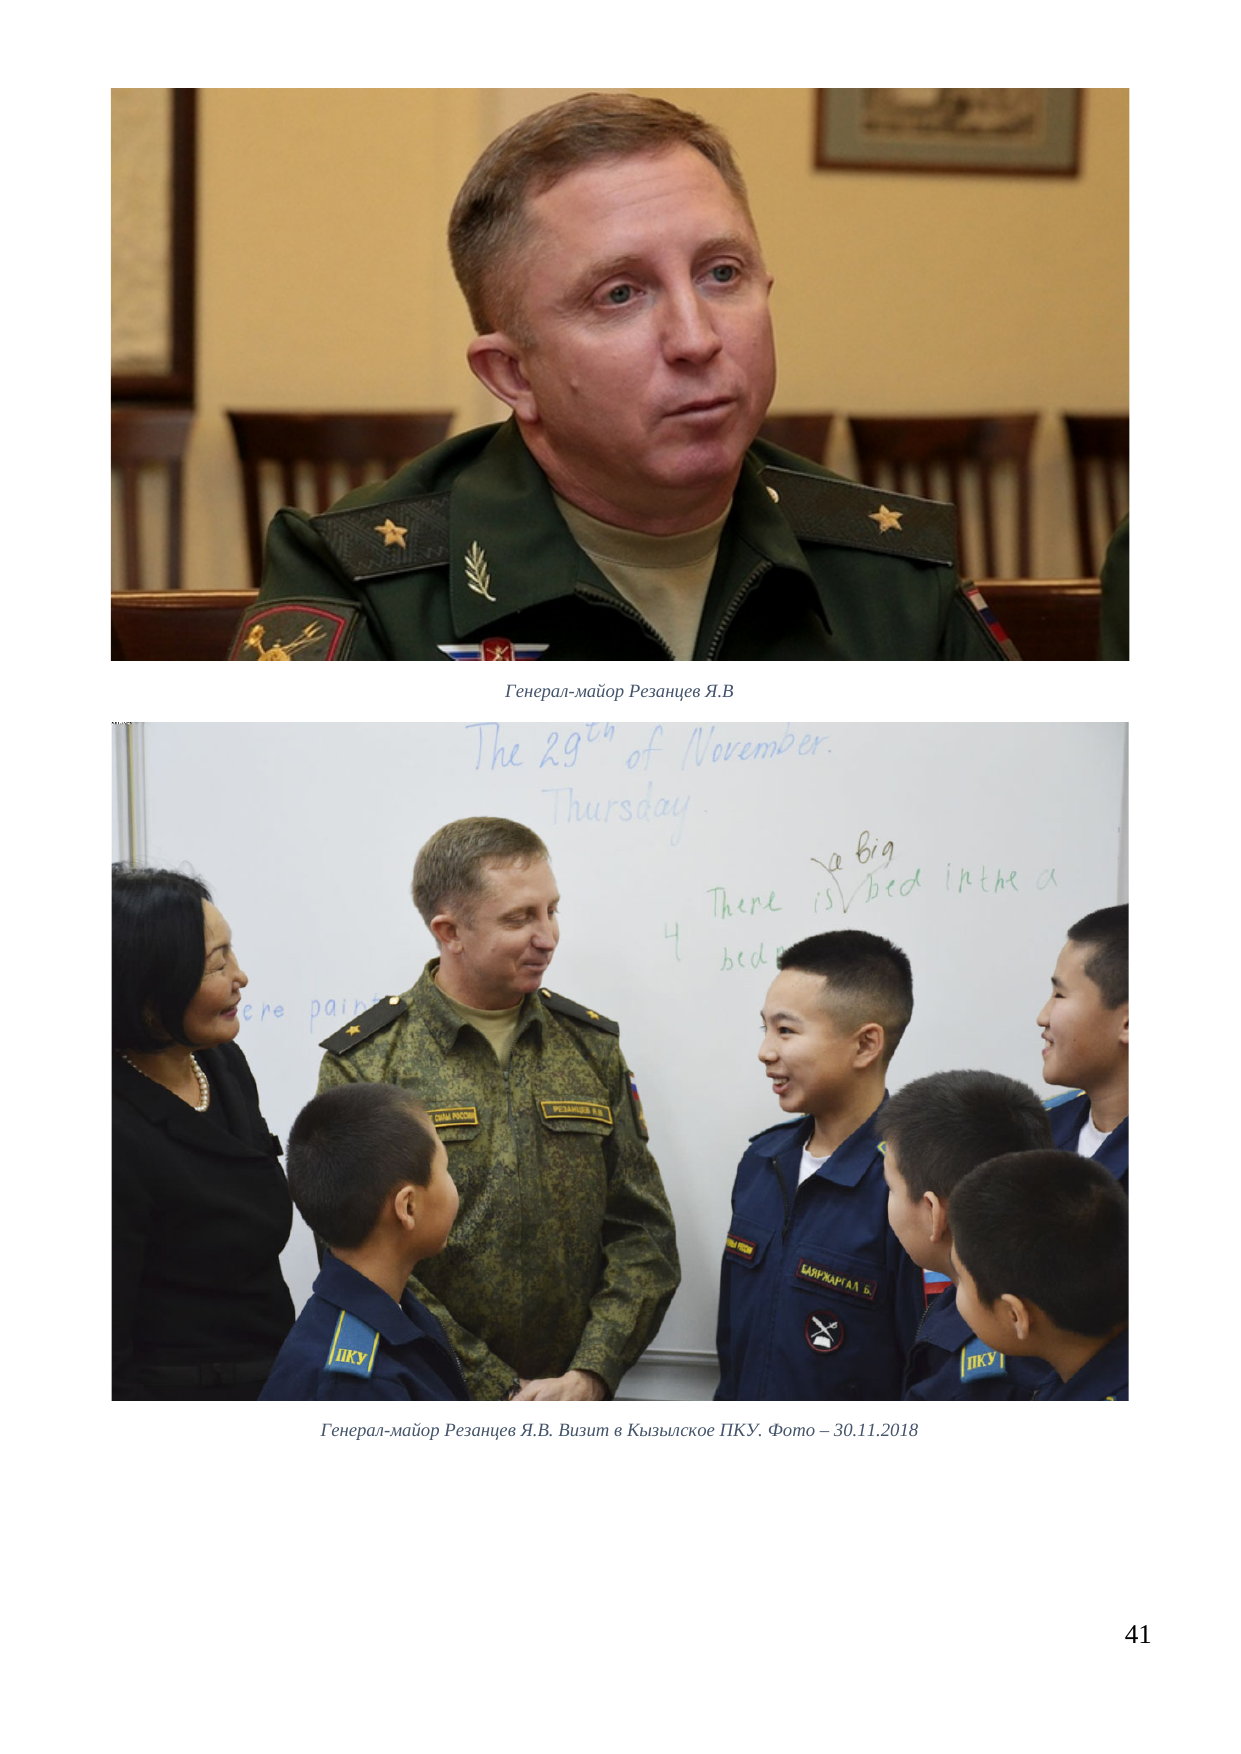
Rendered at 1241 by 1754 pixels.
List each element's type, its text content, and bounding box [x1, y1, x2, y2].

text Генерал-майор Резанцев Я.В. Визит в Кызылское ПКУ. Фото – 30.11.2018 [89, 1419, 1152, 1441]
picture [110, 88, 1130, 661]
picture [111, 722, 1129, 1401]
text Генерал-майор Резанцев Я.В [89, 679, 1152, 701]
